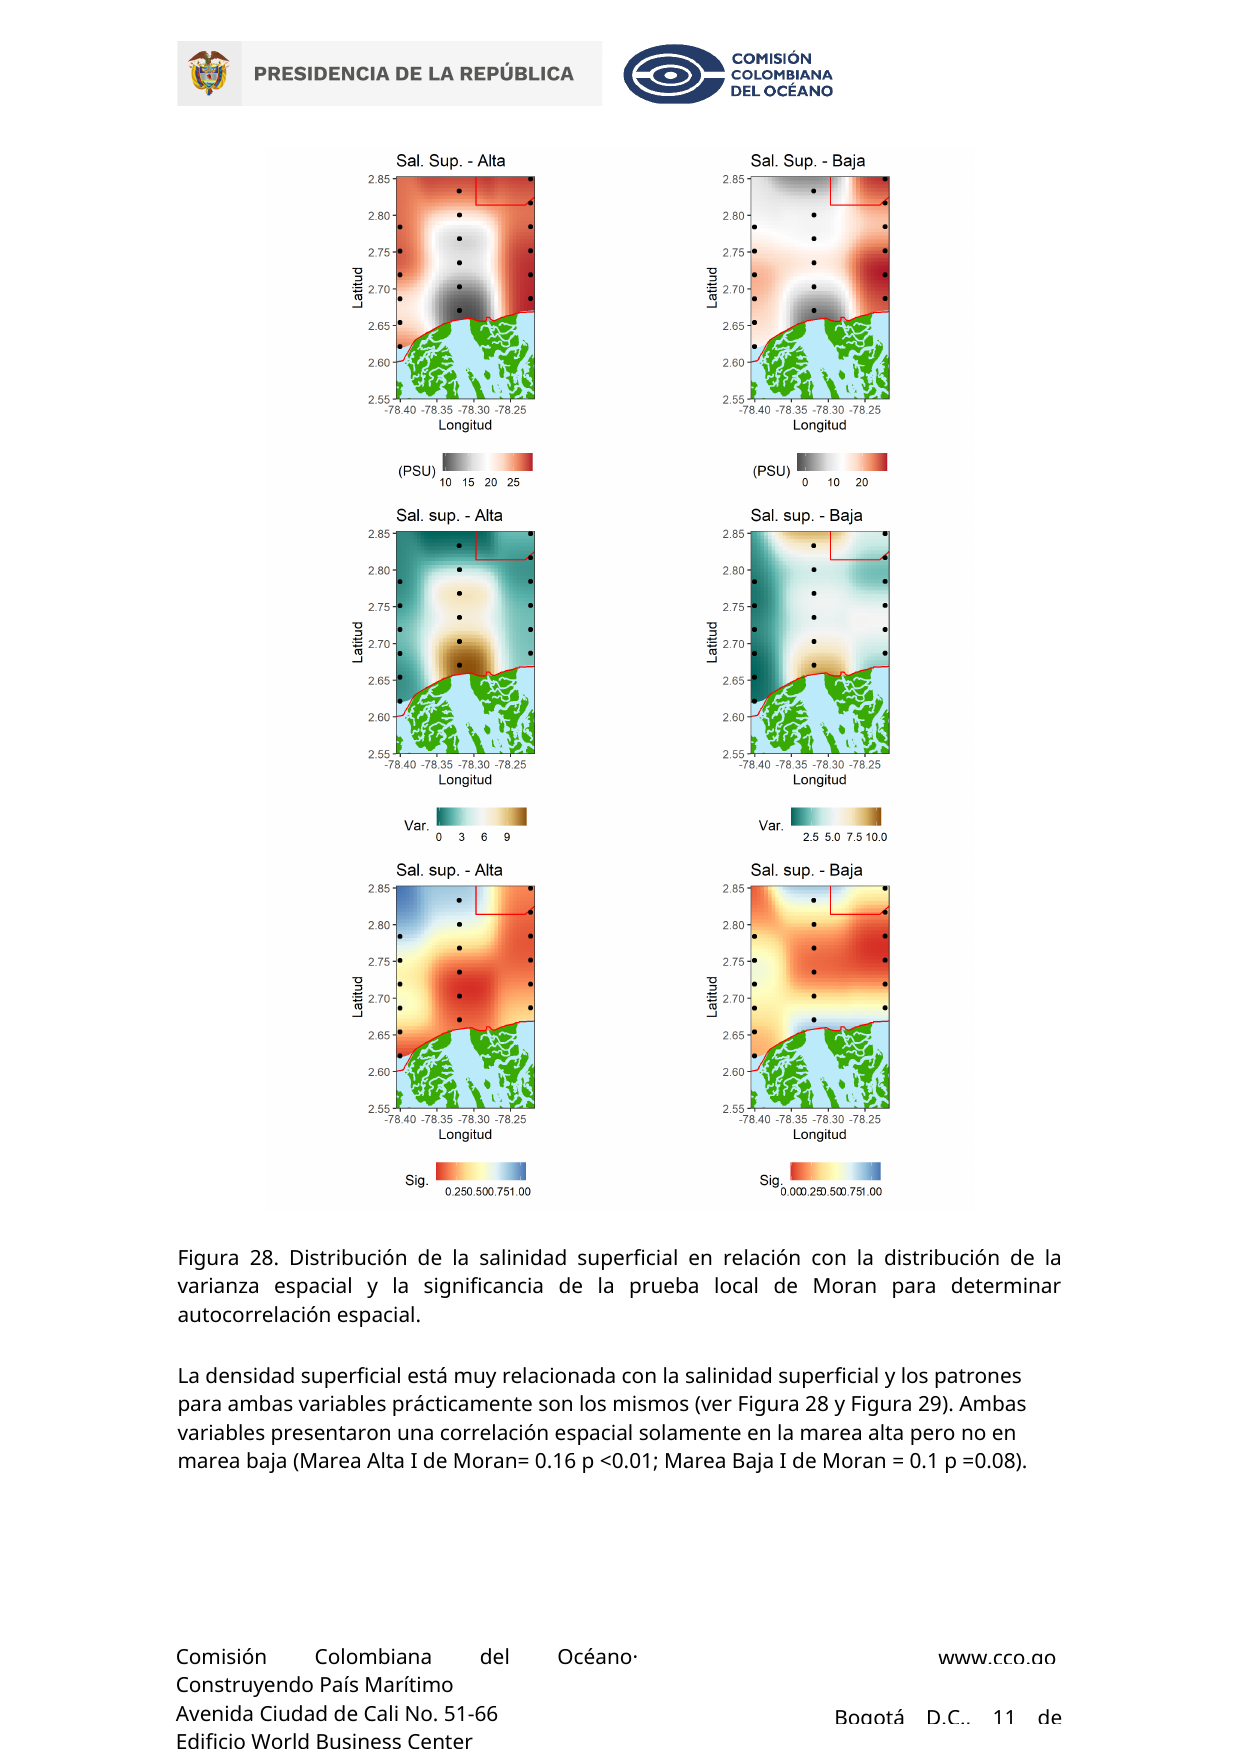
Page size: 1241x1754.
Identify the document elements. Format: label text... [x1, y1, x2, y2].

text La densidad superficial está muy relacionada con la salinidad superficial y los patrones para ambas variables prácticamente son los mismos (ver Figura 28 y Figura 29). Ambas variables presentaron una correlación espacial solamente en la marea alta pero no en marea baja (Marea Alta I de Moran= 0.16 p <0.01; Marea Baja I de Moran = 0.1 p =0.08). [177, 1361, 1063, 1475]
text Figura 28. Distribución de la salinidad superficial en relación con la distribución de la varianza espacial y la significancia de la prueba local de Moran para determinar autocorrelación espacial. [177, 1243, 1063, 1328]
picture [642, 42, 824, 107]
picture [266, 147, 975, 1211]
picture [177, 41, 603, 106]
